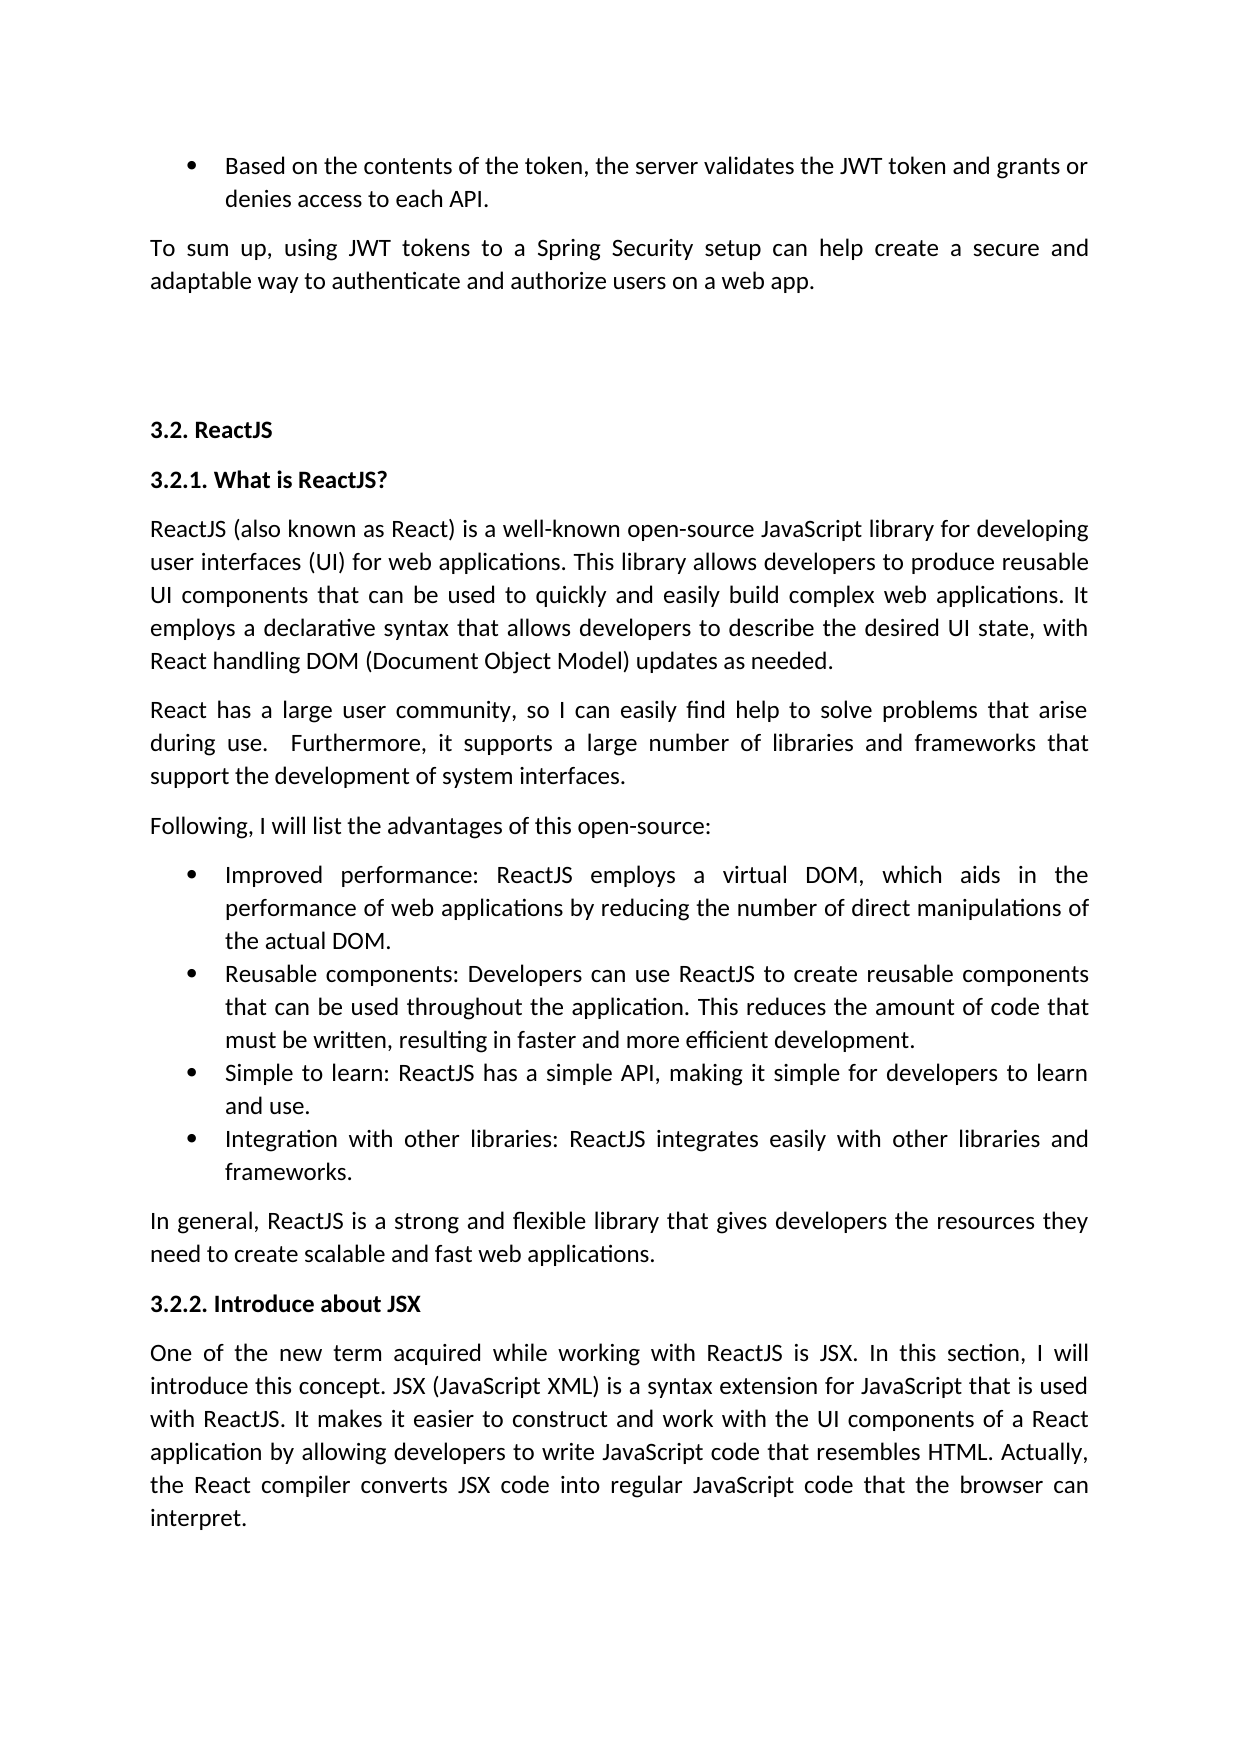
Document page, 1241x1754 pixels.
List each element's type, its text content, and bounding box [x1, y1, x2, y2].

list Simple to learn: ReactJS has a simple API, making it simple for developers to learn and use. [187, 1057, 1090, 1121]
text 3.2. ReactJS [150, 414, 1090, 445]
text ReactJS (also known as React) is a well-known open-source JavaScript library for developing user interfaces (UI) for web applications. This library allows developers to produce reusable UI components that can be used to quickly and easily build complex web applications. It employs a declarative syntax that allows developers to describe the desired UI state, with React handling DOM (Document Object Model) updates as needed. [150, 513, 1090, 676]
list Based on the contents of the token, the server validates the JWT token and grants or denies access to each API. [187, 150, 1090, 213]
list Reusable components: Developers can use ReactJS to create reusable components that can be used throughout the application. This reduces the amount of code that must be written, resulting in faster and more efficient development. [187, 958, 1090, 1055]
text To sum up, using JWT tokens to a Spring Security setup can help create a secure and adaptable way to authenticate and authorize users on a web app. [150, 232, 1090, 296]
list Improved performance: ReactJS employs a virtual DOM, which aids in the performance of web applications by reducing the number of direct manipulations of the actual DOM. [187, 859, 1090, 956]
text One of the new term acquired while working with ReactJS is JSX. In this section, I will introduce this concept. JSX (JavaScript XML) is a syntax extension for JavaScript that is used with ReactJS. It makes it easier to construct and work with the UI components of a React application by allowing developers to write JavaScript code that resembles HTML. Actually, the React compiler converts JSX code into regular JavaScript code that the browser can interpret. [150, 1337, 1090, 1533]
list Integration with other libraries: ReactJS integrates easily with other libraries and frameworks. [187, 1123, 1090, 1186]
text 3.2.2. Introduce about JSX [150, 1288, 1090, 1318]
text React has a large user community, so I can easily find help to solve problems that arise during use. Furthermore, it supports a large number of libraries and frameworks that support the development of system interfaces. [150, 694, 1090, 791]
text 3.2.1. What is ReactJS? [150, 464, 1090, 494]
text In general, ReactJS is a strong and flexible library that gives developers the resources they need to create scalable and fast web applications. [150, 1205, 1090, 1269]
text Following, I will list the advantages of this open-source: [150, 810, 1090, 841]
